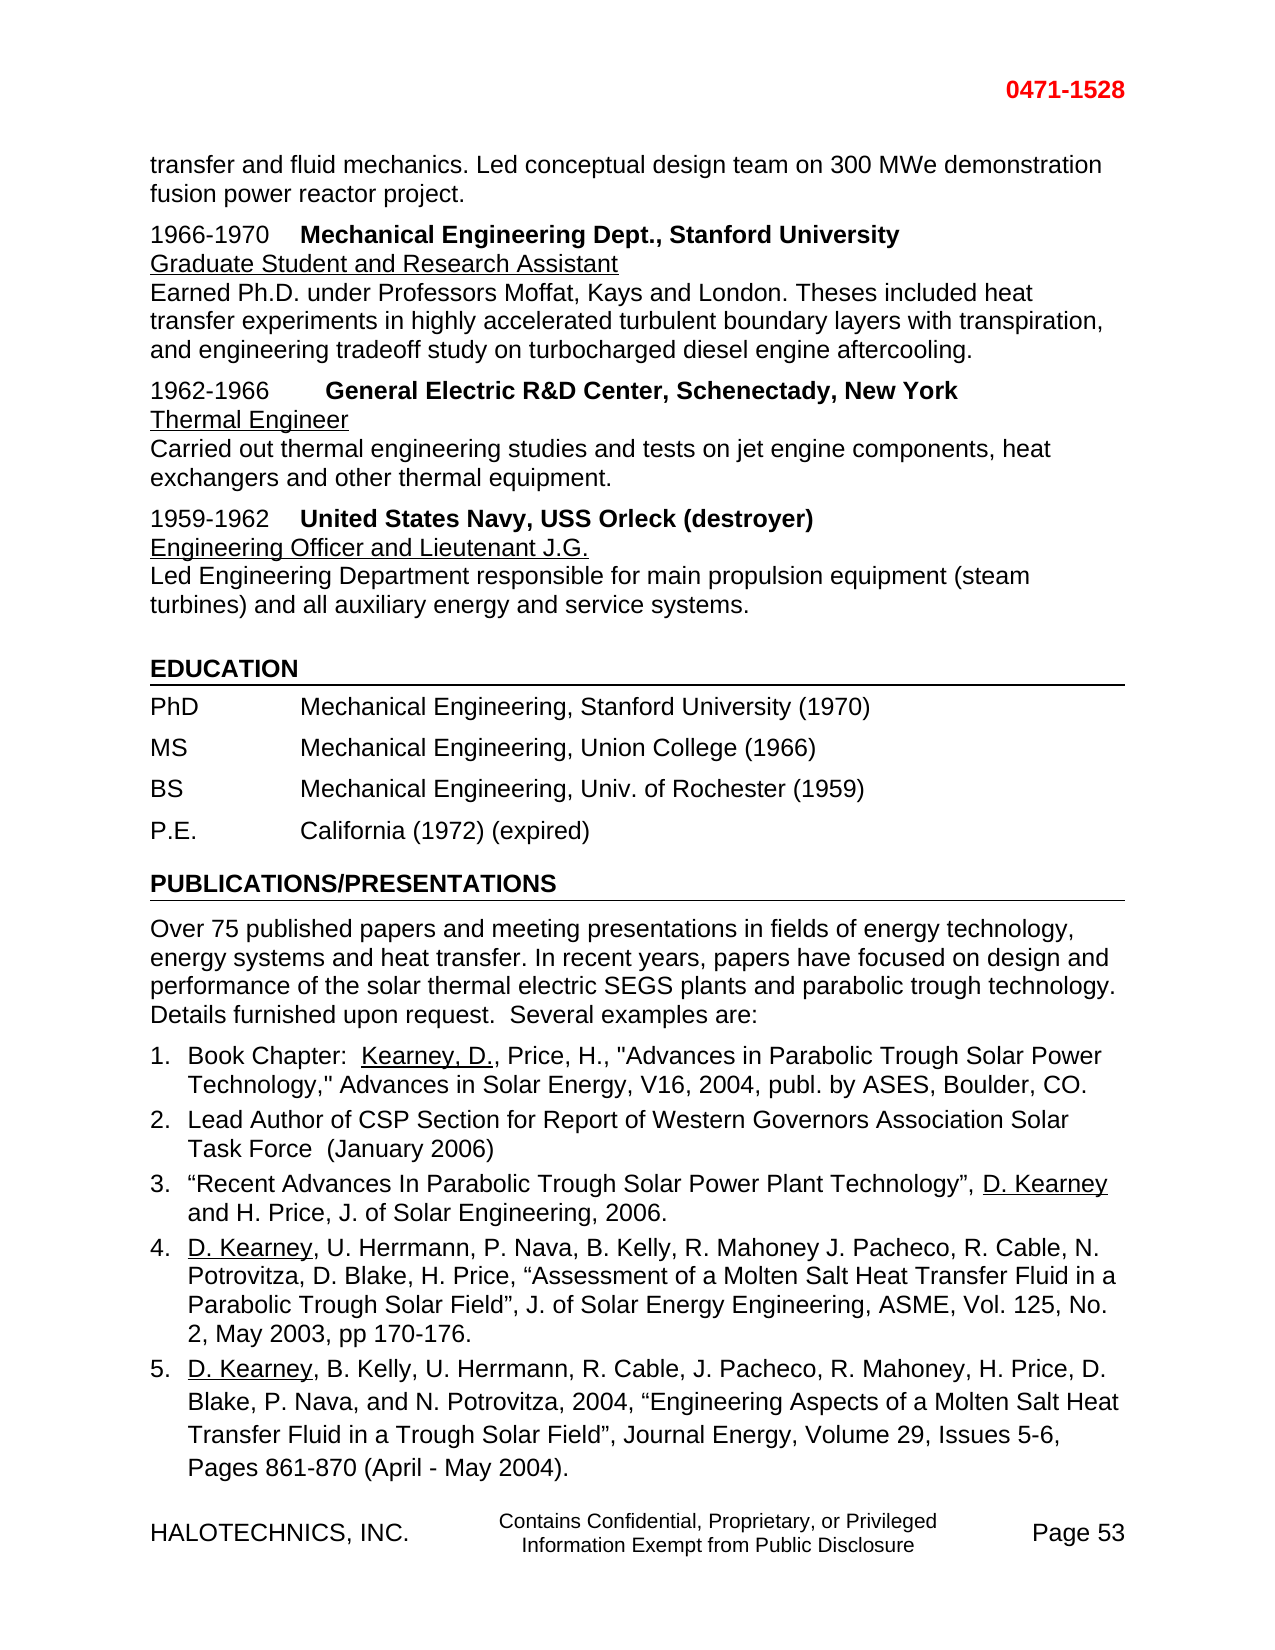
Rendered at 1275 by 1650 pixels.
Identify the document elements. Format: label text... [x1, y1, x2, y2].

text 1966-1970 Mechanical Engineering Dept., Stanford University [150, 220, 1125, 249]
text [150, 150, 1125, 207]
text Over 75 published papers and meeting presentations in fields of energy technology, energy systems and heat transfer. In recent years, papers have focused on design and performance of the solar thermal electric SEGS plants and parabolic trough technology. Details furnished upon request. Several examples are: [150, 914, 1125, 1029]
text Earned Ph.D. under Professors Moffat, Kays and London. Theses included heat transfer experiments in highly accelerated turbulent boundary layers with transpiration, and engineering tradeoff study on turbocharged diesel engine aftercooling. [150, 277, 1125, 364]
list Lead Author of CSP Section for Report of Western Governors Association Solar Task Force (January 2006) [150, 1105, 1125, 1162]
text Carried out thermal engineering studies and tests on jet engine components, heat exchangers and other thermal equipment. [150, 434, 1125, 491]
text MS Mechanical Engineering, Union College (1966) [150, 733, 1125, 762]
list D. Kearney, B. Kelly, U. Herrmann, R. Cable, J. Pacheco, R. Mahoney, H. Price, D. Blake, P. Nava, and N. Potrovitza, 2004, “Engineering Aspects of a Molten Salt Heat Transfer Fluid in a Trough Solar Field”, Journal Energy, Volume 29, Issues 5-6, Pages 861-870 (April - May 2004). [150, 1354, 1125, 1482]
text 1962-1966 General Electric R&D Center, Schenectady, New York [150, 376, 1125, 405]
text P.E. California (1972) (expired) [150, 816, 1125, 844]
text PhD Mechanical Engineering, Stanford University (1970) [150, 692, 1125, 721]
text PUBLICATIONS/PRESENTATIONS [150, 869, 1125, 900]
list Book Chapter: Kearney, D., Price, H., "Advances in Parabolic Trough Solar Power Technology," Advances in Solar Energy, V16, 2004, publ. by ASES, Boulder, CO. [150, 1041, 1125, 1099]
text Engineering Officer and Lieutenant J.G. [150, 532, 1125, 561]
text Led Engineering Department responsible for main propulsion equipment (steam turbines) and all auxiliary energy and service systems. [150, 561, 1125, 619]
text EDUCATION [150, 654, 1125, 684]
list D. Kearney, U. Herrmann, P. Nava, B. Kelly, R. Mahoney J. Pacheco, R. Cable, N. Potrovitza, D. Blake, H. Price, “Assessment of a Molten Salt Heat Transfer Fluid in a Parabolic Trough Solar Field”, J. of Solar Energy Engineering, ASME, Vol. 125, No. 2, May 2003, pp 170-176. [150, 1232, 1125, 1347]
text Thermal Engineer [150, 405, 1125, 434]
list “Recent Advances In Parabolic Trough Solar Power Plant Technology”, D. Kearney and H. Price, J. of Solar Engineering, 2006. [150, 1169, 1125, 1226]
text BS Mechanical Engineering, Univ. of Rochester (1959) [150, 774, 1125, 803]
text 1959-1962 United States Navy, USS Orleck (destroyer) [150, 504, 1125, 532]
text Graduate Student and Research Assistant [150, 249, 1125, 277]
